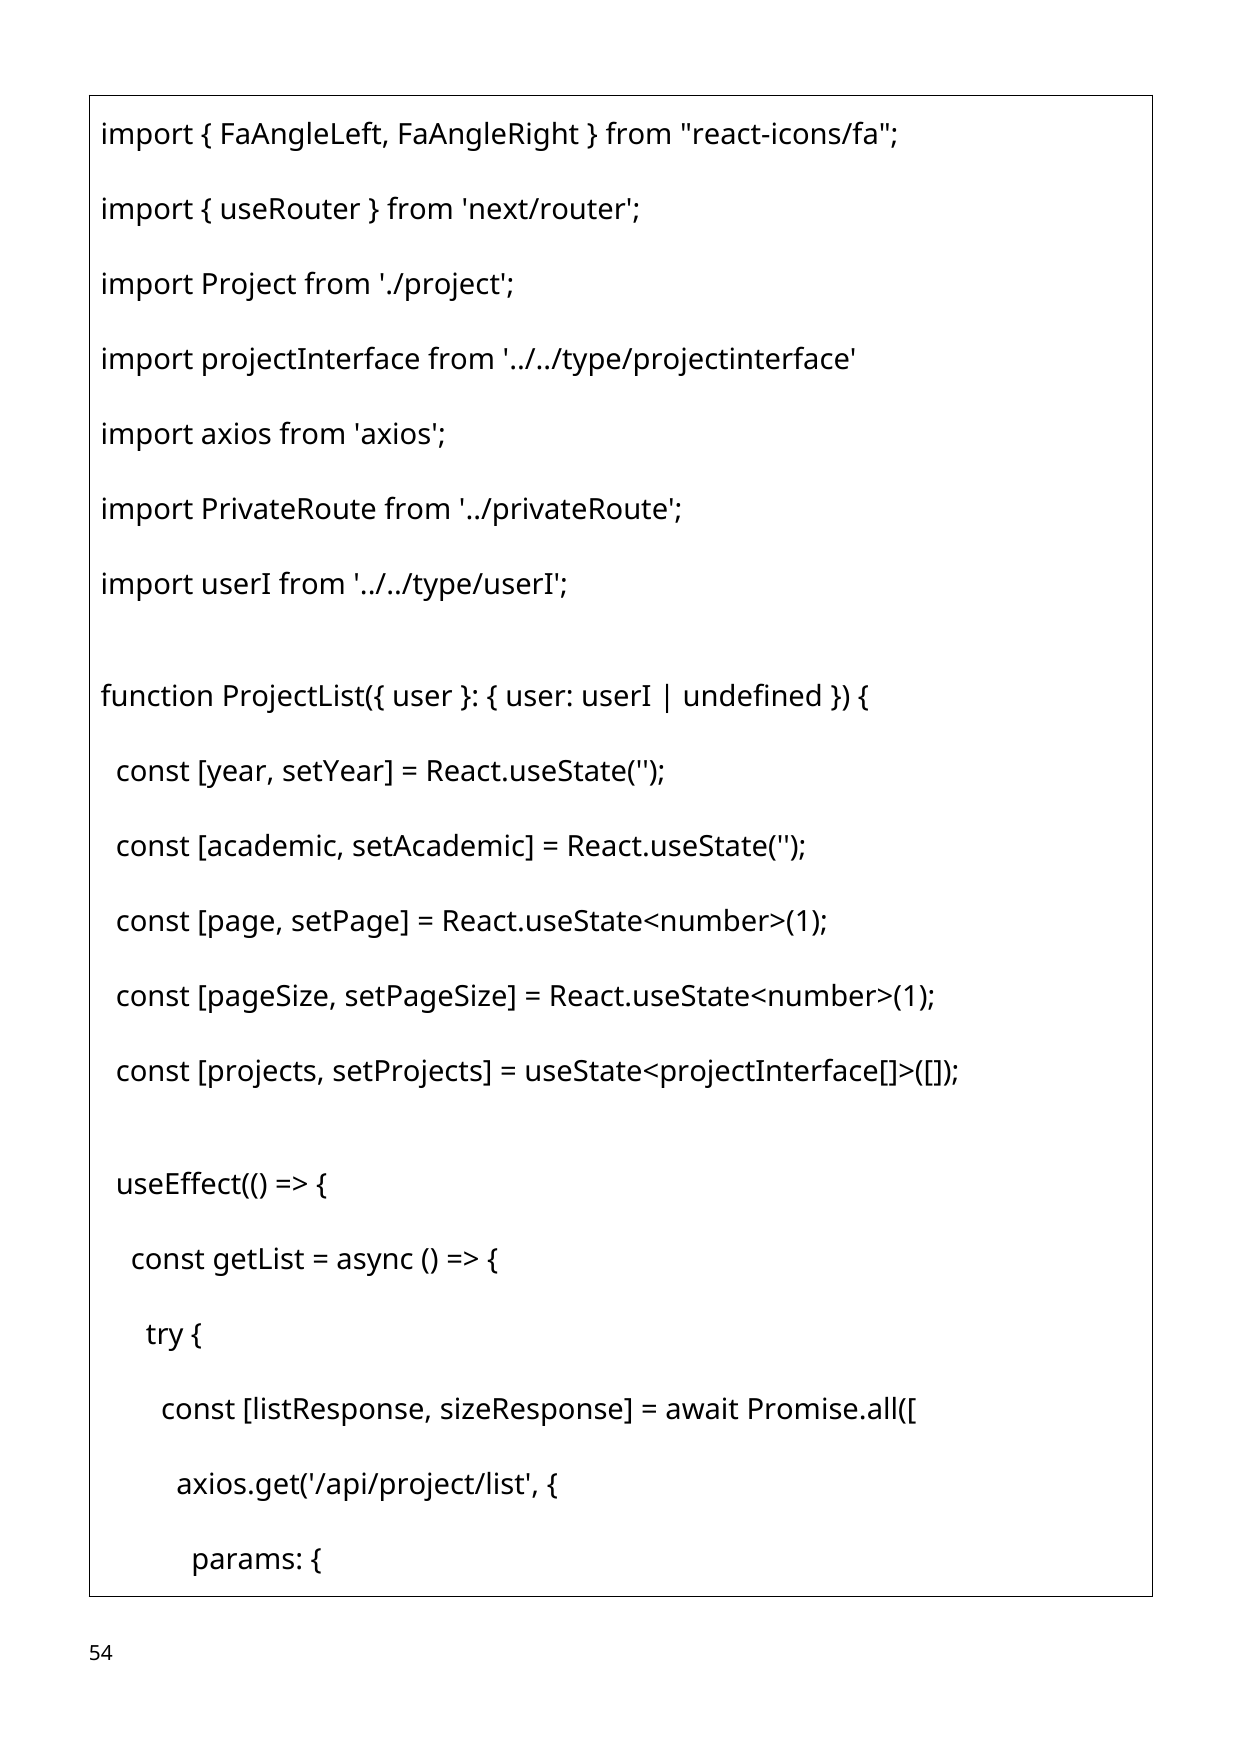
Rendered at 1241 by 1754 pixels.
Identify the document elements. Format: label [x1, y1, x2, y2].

table_cell [90, 96, 1152, 1596]
